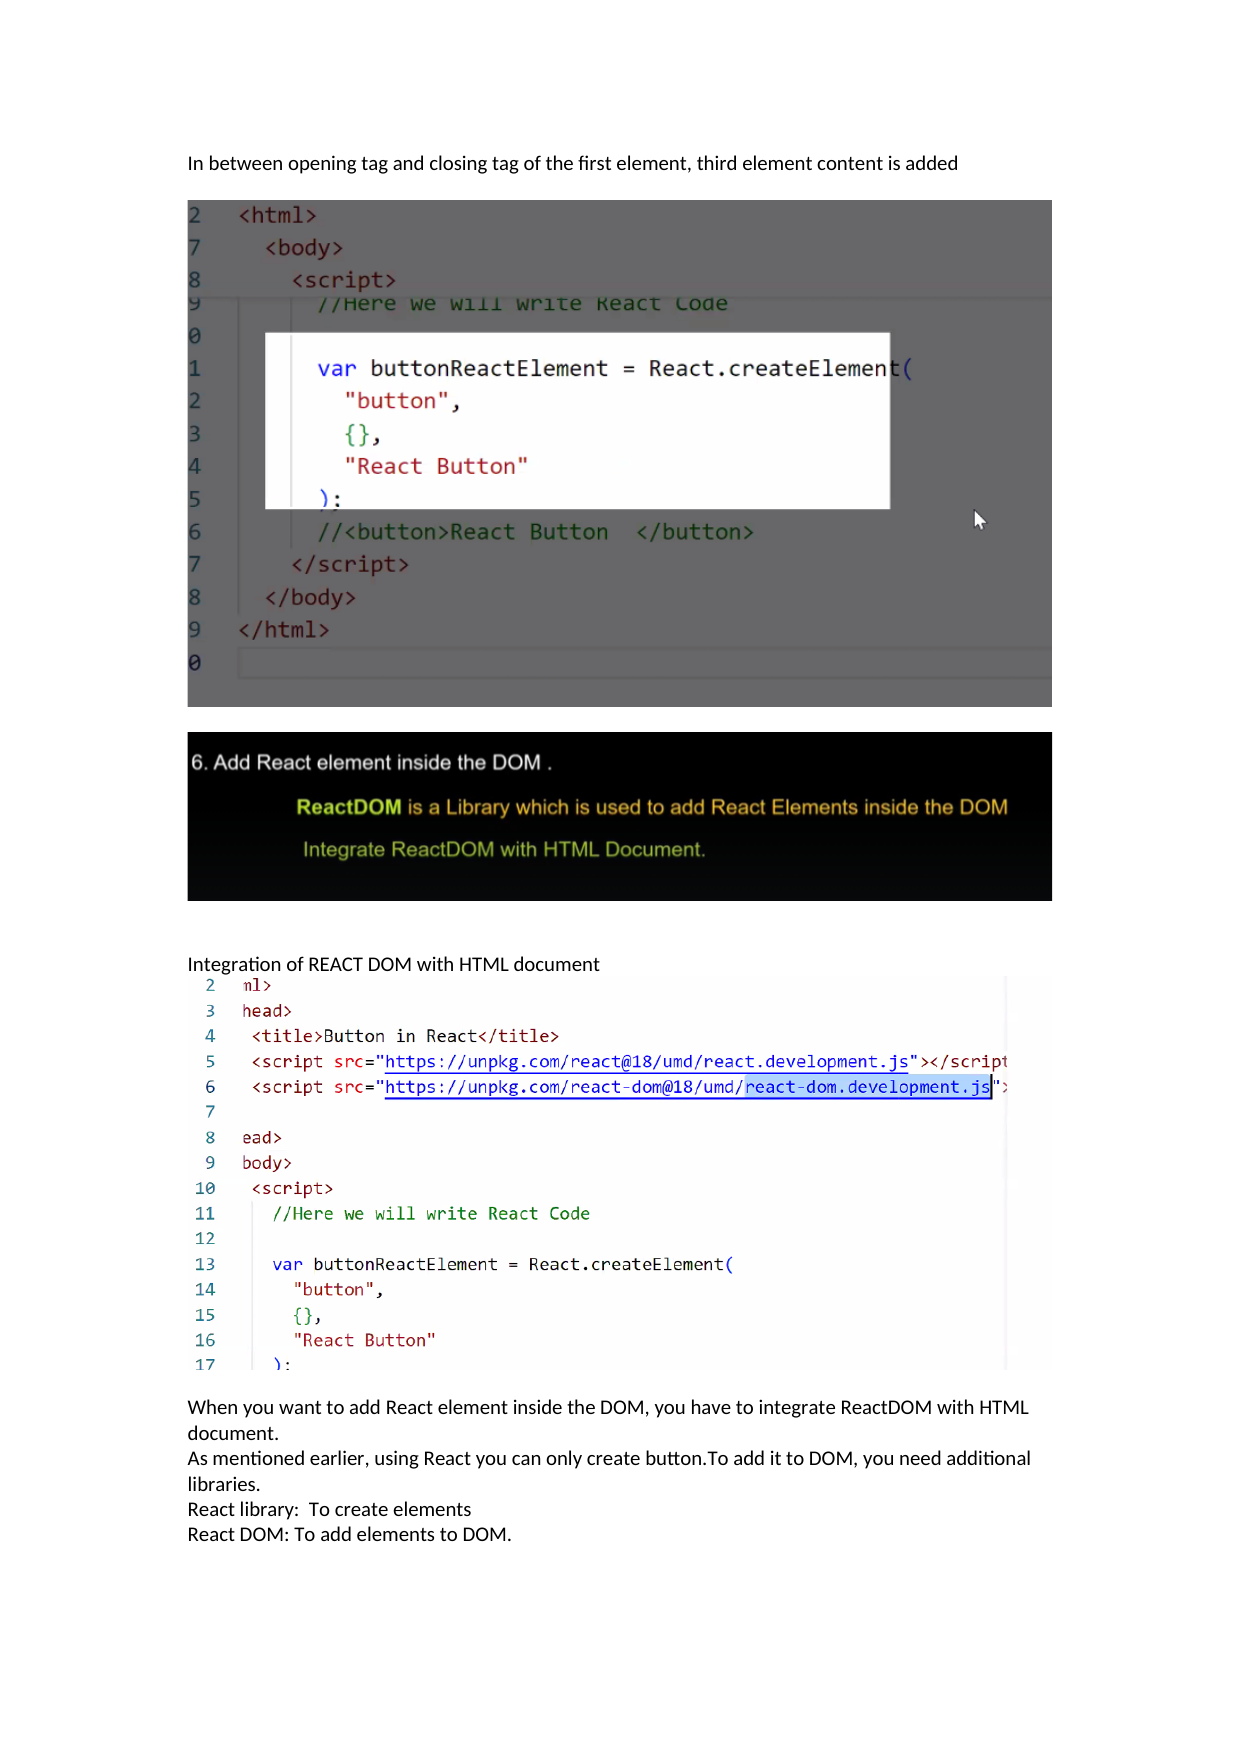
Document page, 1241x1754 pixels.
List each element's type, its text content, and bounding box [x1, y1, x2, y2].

picture [187, 200, 1052, 707]
text In between opening tag and closing tag of the first element, third element content is added [187, 150, 1053, 175]
text React DOM: To add elements to DOM. [187, 1522, 1053, 1547]
picture [187, 976, 1053, 1370]
picture [187, 732, 1053, 901]
text As mentioned earlier, using React you can only create button.To add it to DOM, you need additional libraries. [187, 1445, 1053, 1496]
text When you want to add React element inside the DOM, you have to integrate ReactDOM with HTML document. [187, 1394, 1053, 1445]
text Integration of REACT DOM with HTML document [187, 951, 1053, 976]
text React library: To create elements [187, 1496, 1053, 1522]
